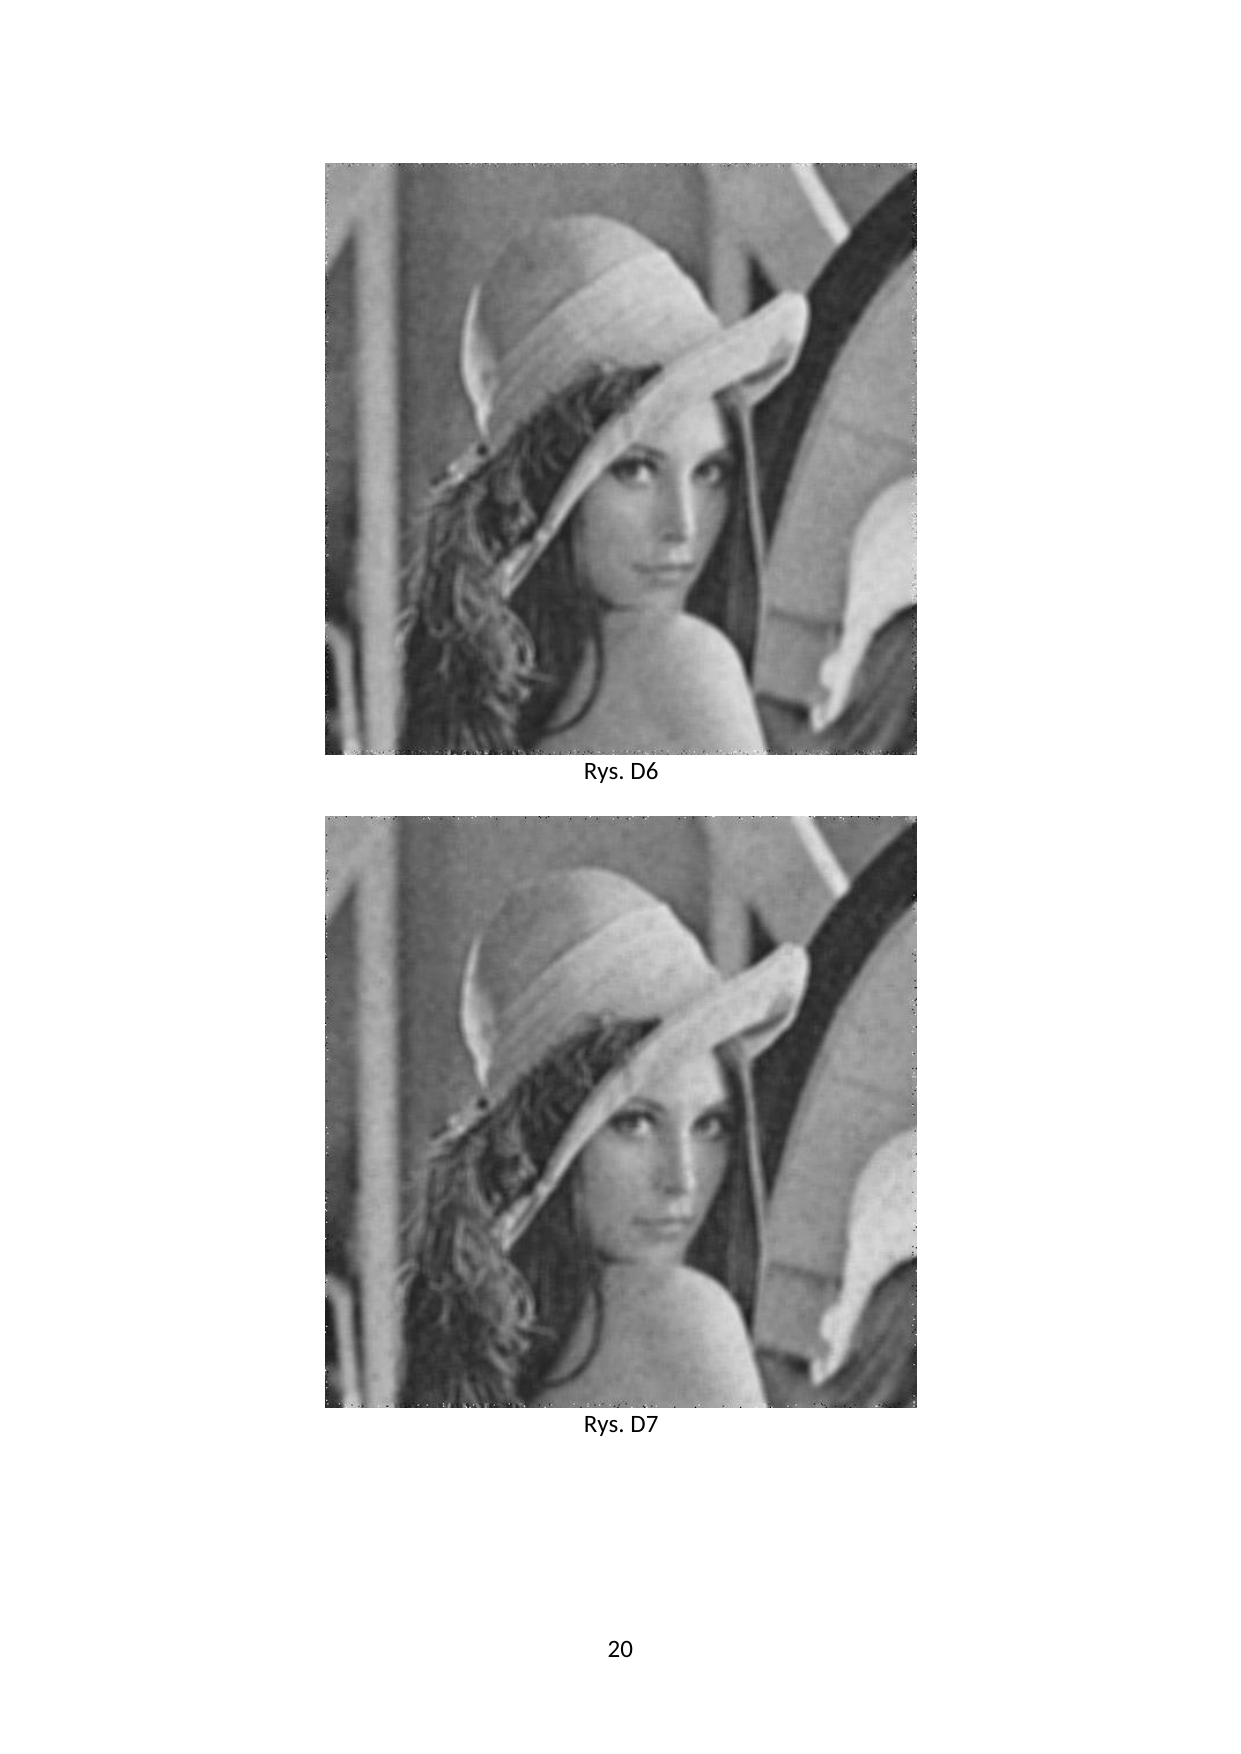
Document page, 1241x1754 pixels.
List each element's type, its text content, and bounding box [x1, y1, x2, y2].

text Rys. D7 [215, 1408, 1026, 1439]
picture [325, 816, 917, 1408]
text Rys. D6 [215, 755, 1026, 786]
picture [325, 163, 917, 755]
